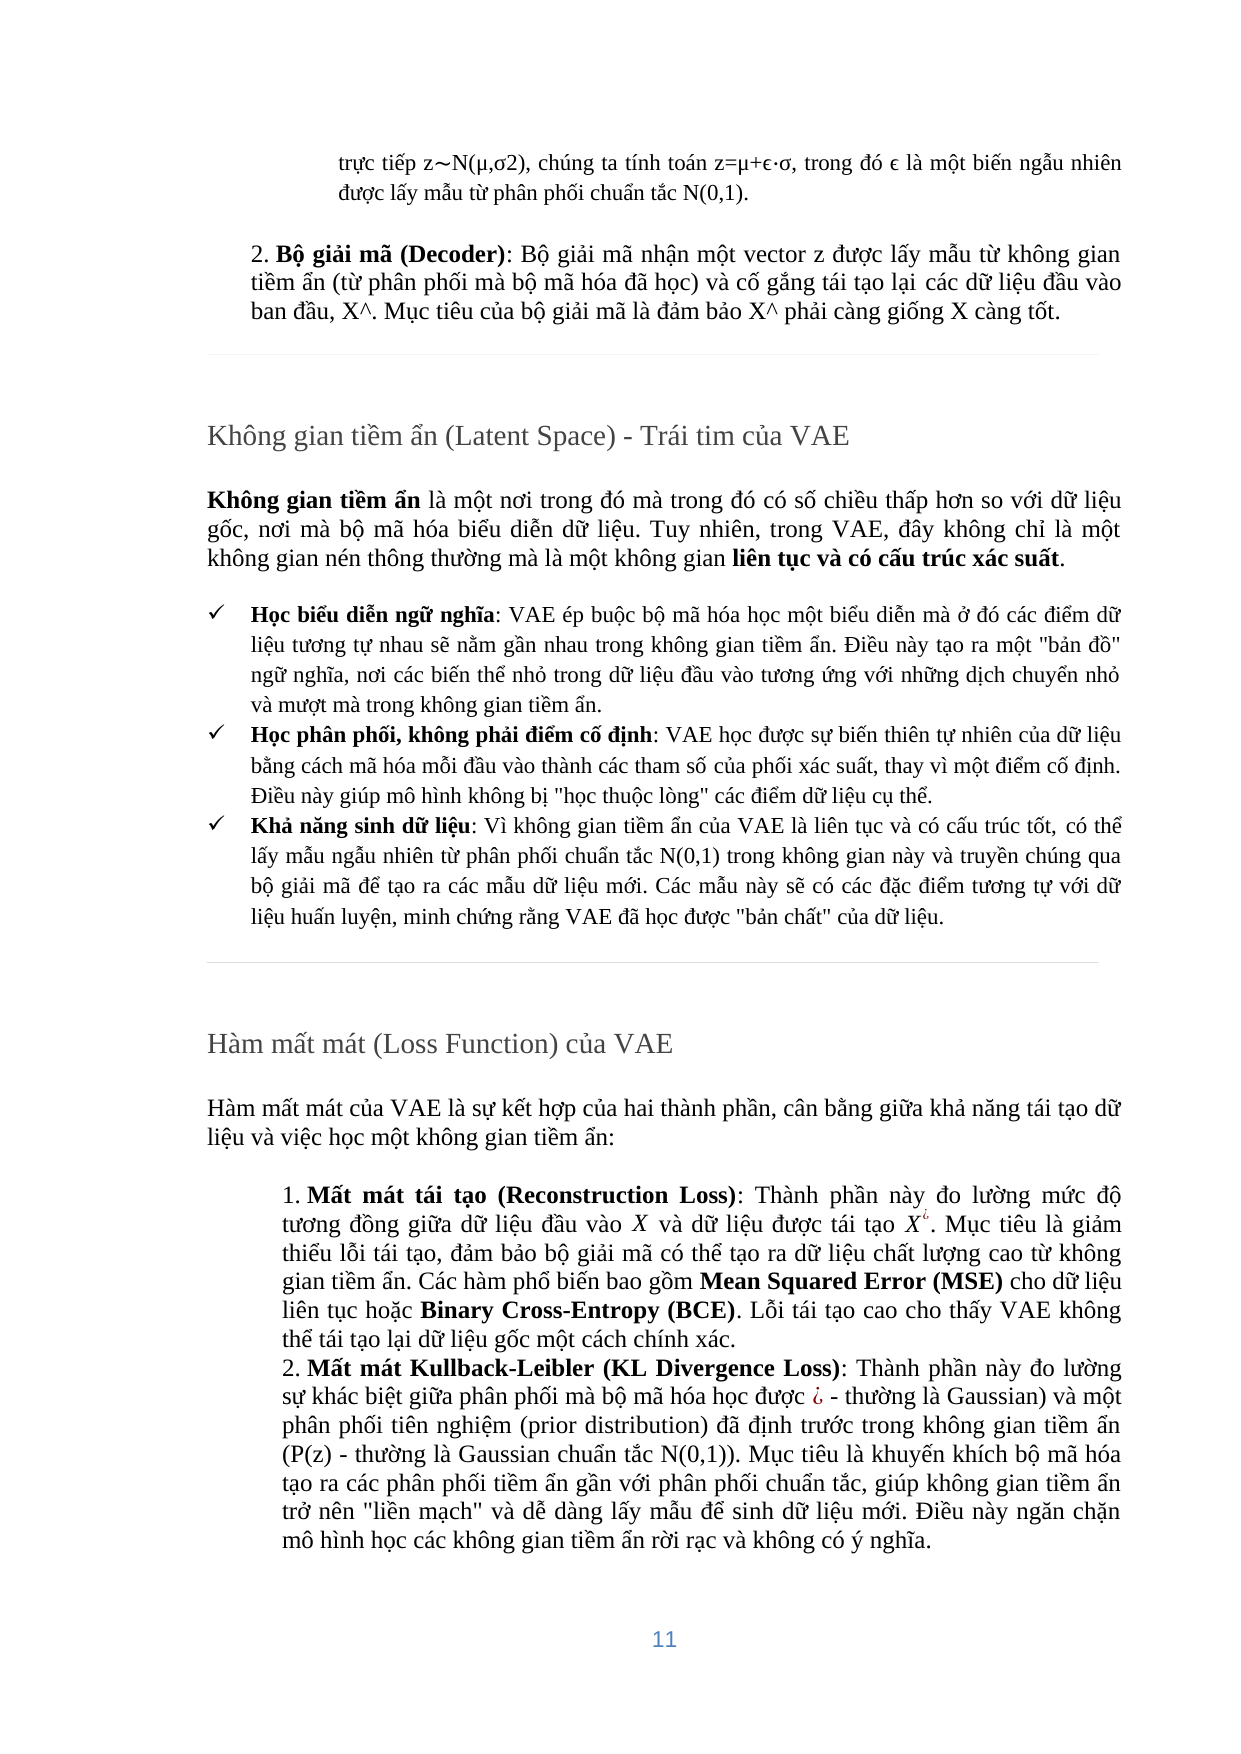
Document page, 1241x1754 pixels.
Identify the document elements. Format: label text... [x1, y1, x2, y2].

list Học biểu diễn ngữ nghĩa: VAE ép buộc bộ mã hóa học một biểu diễn mà ở đó các điểm dữ liệu tương tự nhau sẽ nằm gần nhau trong không gian tiềm ẩn. Điều này tạo ra một "bản đồ" ngữ nghĩa, nơi các biến thể nhỏ trong dữ liệu đầu vào tương ứng với những dịch chuyển nhỏ và mượt mà trong không gian tiềm ẩn. [207, 601, 1122, 718]
list Bộ giải mã (Decoder): Bộ giải mã nhận một vector z được lấy mẫu từ không gian tiềm ẩn (từ phân phối mà bộ mã hóa đã học) và cố gắng tái tạo lại các dữ liệu đầu vào ban đầu, X^. Mục tiêu của bộ giải mã là đảm bảo X^ phải càng giống X càng tốt. [251, 239, 1122, 325]
list Khả năng sinh dữ liệu: Vì không gian tiềm ẩn của VAE là liên tục và có cấu trúc tốt, có thể lấy mẫu ngẫu nhiên từ phân phối chuẩn tắc N(0,1) trong không gian này và truyền chúng qua bộ giải mã để tạo ra các mẫu dữ liệu mới. Các mẫu này sẽ có các đặc điểm tương tự với dữ liệu huấn luyện, minh chứng rằng VAE đã học được "bản chất" của dữ liệu. [207, 812, 1122, 929]
subtitle Không gian tiềm ẩn (Latent Space) - Trái tim của VAE [207, 418, 1122, 451]
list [294, 148, 1122, 206]
text Hàm mất mát của VAE là sự kết hợp của hai thành phần, cân bằng giữa khả năng tái tạo dữ liệu và việc học một không gian tiềm ẩn: [207, 1093, 1122, 1151]
subtitle Hàm mất mát (Loss Function) của VAE [207, 1026, 1122, 1059]
list Mất mát tái tạo (Reconstruction Loss): Thành phần này đo lường mức độ tương đồng giữa dữ liệu đầu vào và dữ liệu được tái tạo . Mục tiêu là giảm thiểu lỗi tái tạo, đảm bảo bộ giải mã có thể tạo ra dữ liệu chất lượng cao từ không gian tiềm ẩn. Các hàm phổ biến bao gồm Mean Squared Error (MSE) cho dữ liệu liên tục hoặc Binary Cross-Entropy (BCE). Lỗi tái tạo cao cho thấy VAE không thể tái tạo lại dữ liệu gốc một cách chính xác. [282, 1180, 1122, 1353]
list Mất mát Kullback-Leibler (KL Divergence Loss): Thành phần này đo lường sự khác biệt giữa phân phối mà bộ mã hóa học được - thường là Gaussian) và một phân phối tiên nghiệm (prior distribution) đã định trước trong không gian tiềm ẩn (P(z) - thường là Gaussian chuẩn tắc N(0,1)). Mục tiêu là khuyến khích bộ mã hóa tạo ra các phân phối tiềm ẩn gần với phân phối chuẩn tắc, giúp không gian tiềm ẩn trở nên "liền mạch" và dễ dàng lấy mẫu để sinh dữ liệu mới. Điều này ngăn chặn mô hình học các không gian tiềm ẩn rời rạc và không có ý nghĩa. [282, 1382, 1122, 1583]
text Không gian tiềm ẩn là một nơi trong đó mà trong đó có số chiều thấp hơn so với dữ liệu gốc, nơi mà bộ mã hóa biểu diễn dữ liệu. Tuy nhiên, trong VAE, đây không chỉ là một không gian nén thông thường mà là một không gian liên tục và có cấu trúc xác suất. [207, 485, 1122, 572]
list Học phân phối, không phải điểm cố định: VAE học được sự biến thiên tự nhiên của dữ liệu bằng cách mã hóa mỗi đầu vào thành các tham số của phối xác suất, thay vì một điểm cố định. Điều này giúp mô hình không bị "học thuộc lòng" các điểm dữ liệu cụ thể. [207, 722, 1122, 808]
